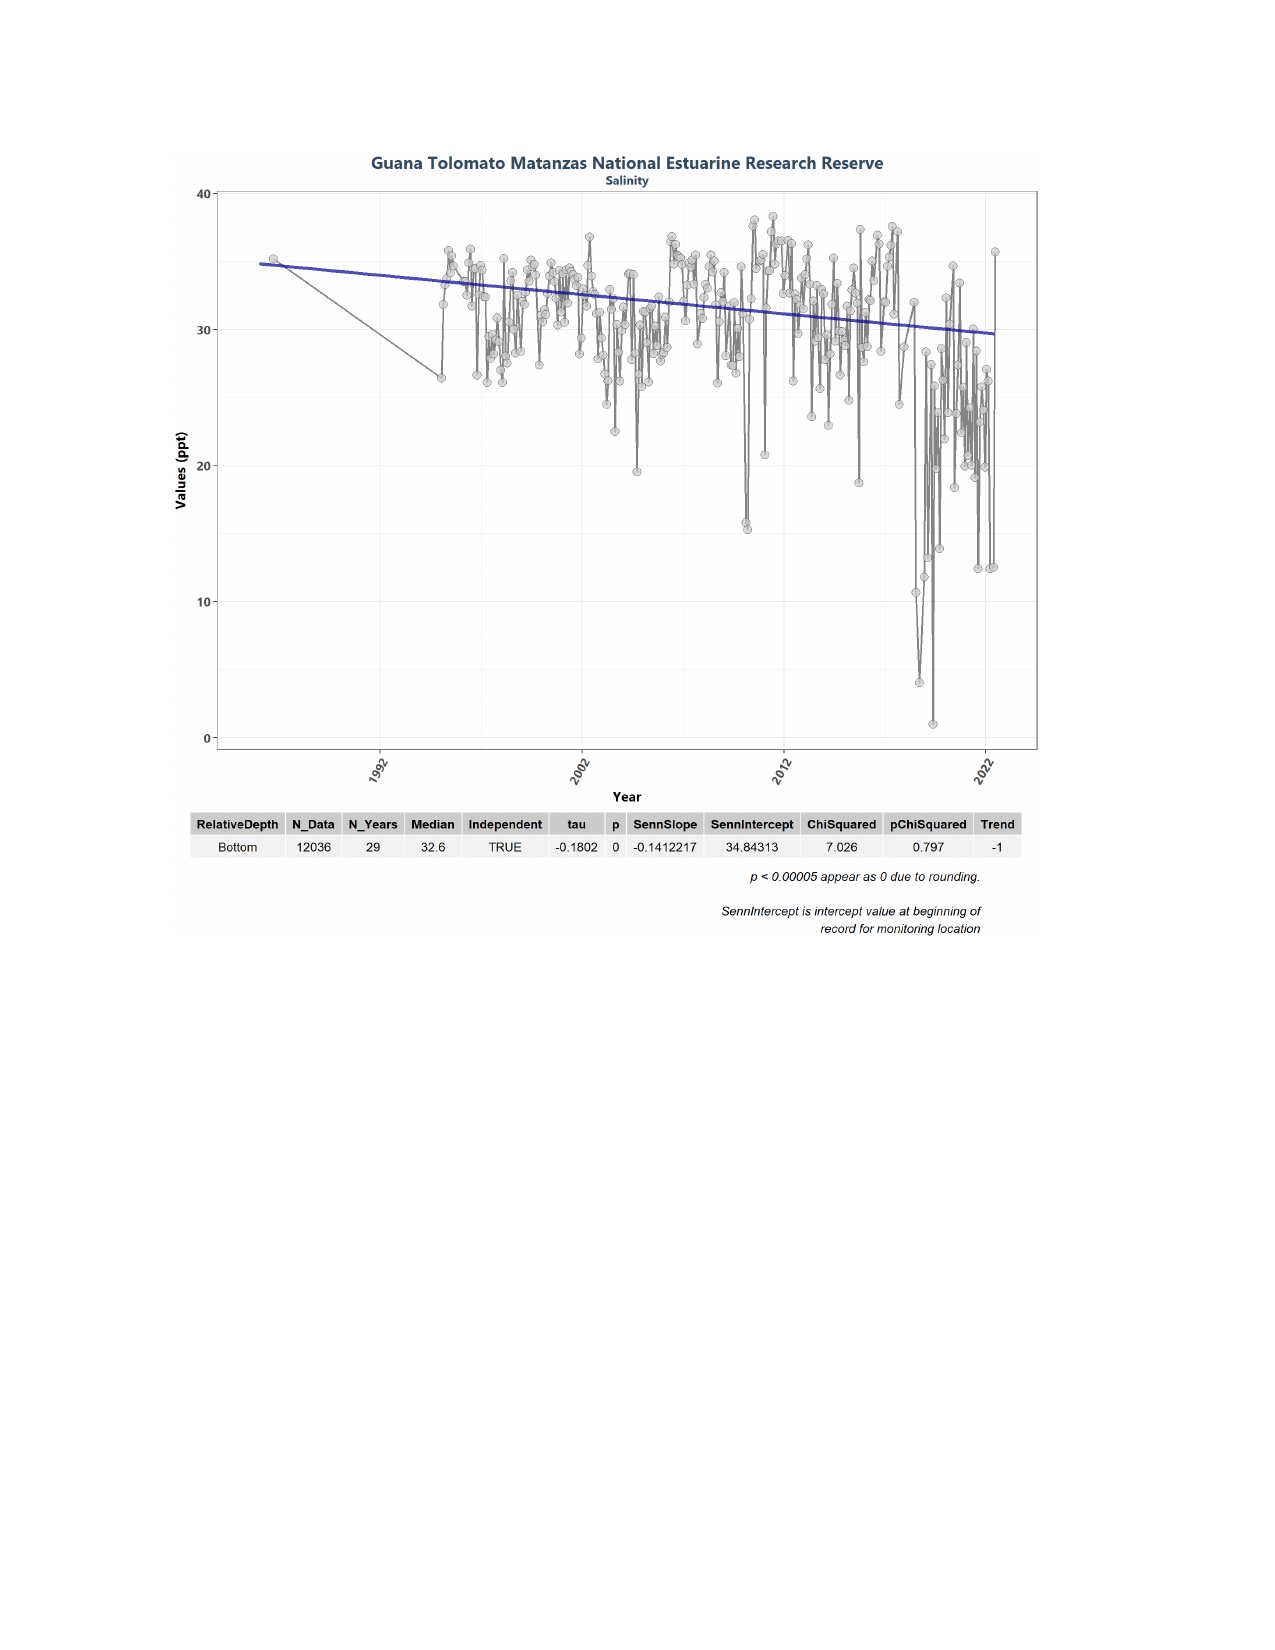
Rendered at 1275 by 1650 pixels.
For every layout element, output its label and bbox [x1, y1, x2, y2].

picture [168, 150, 1044, 938]
